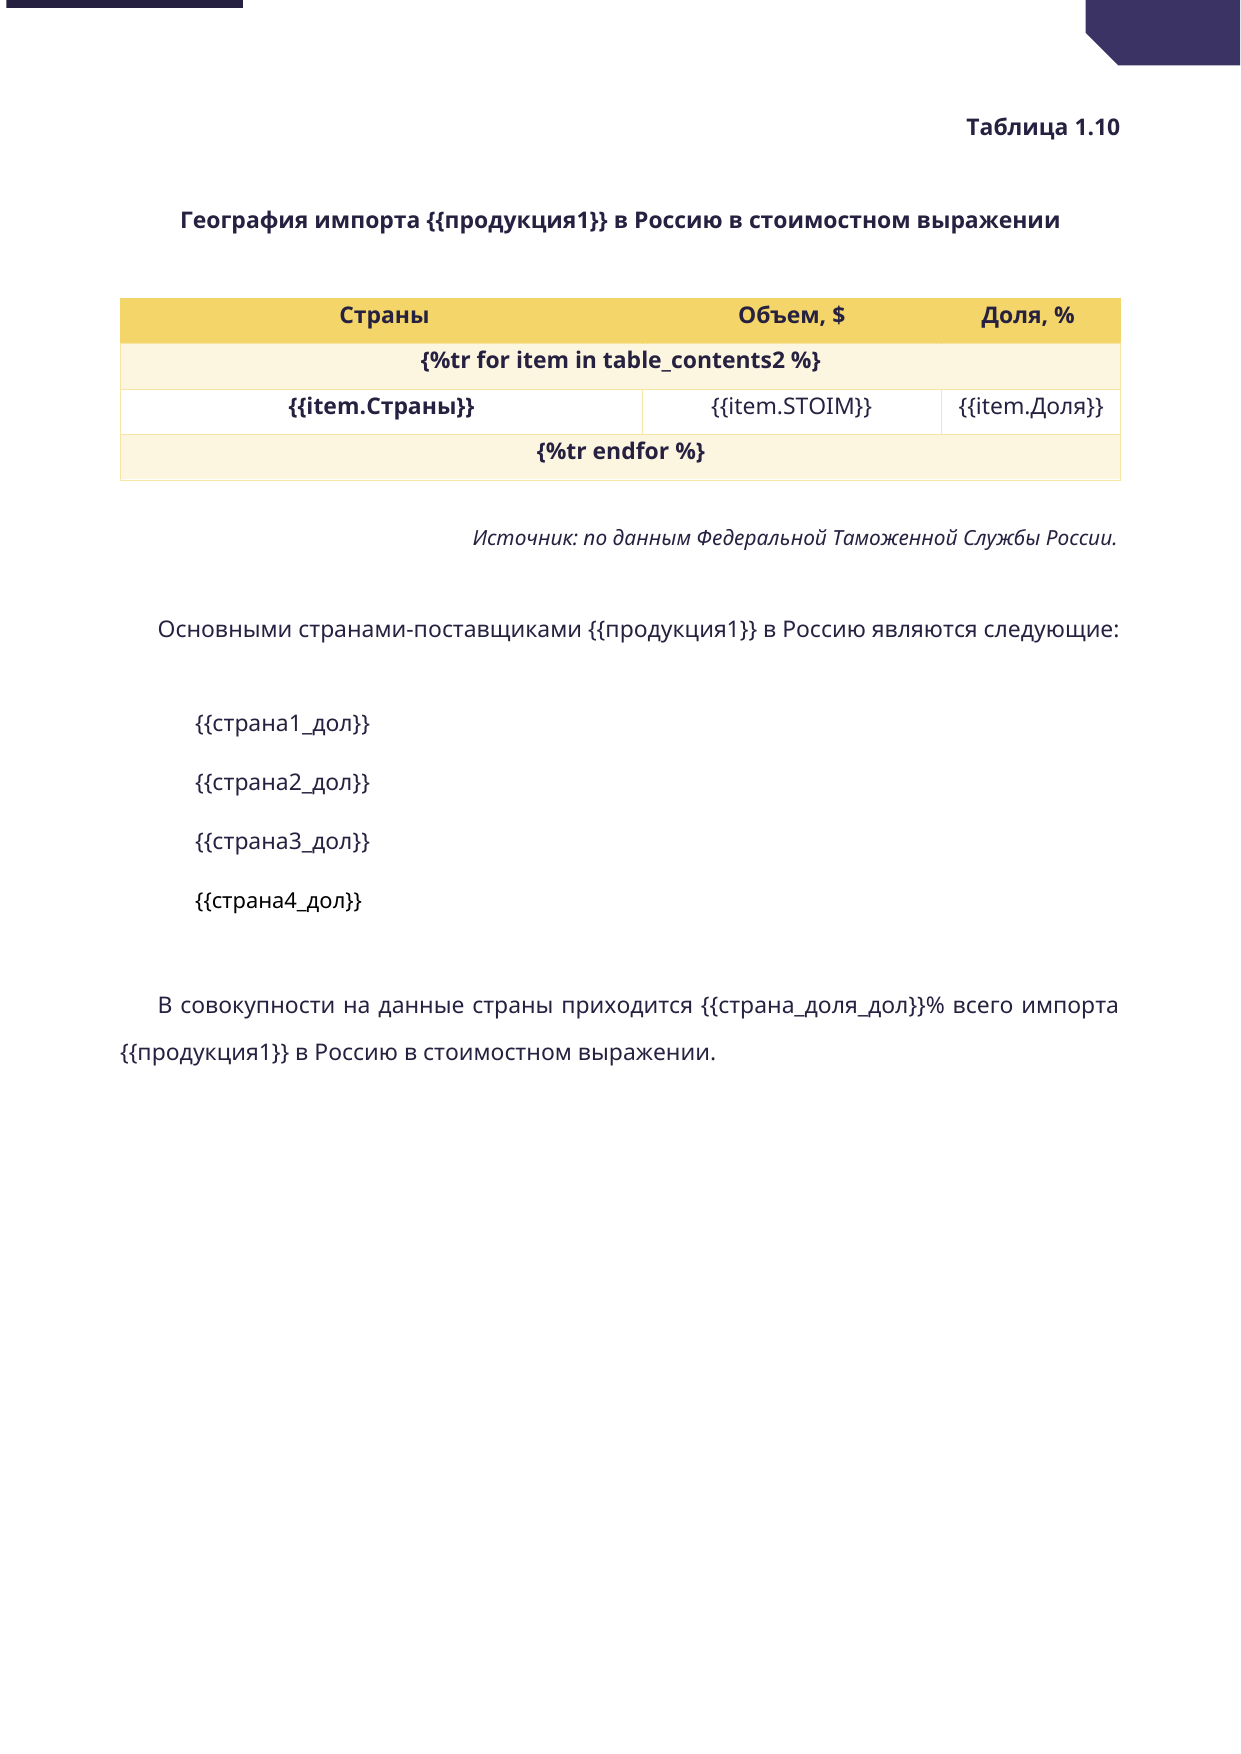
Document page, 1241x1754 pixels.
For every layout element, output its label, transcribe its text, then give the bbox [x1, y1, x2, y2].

text Источник: по данным Федеральной Таможенной Службы России. [120, 523, 1120, 552]
table_header Доля, % [942, 299, 1120, 343]
text Основными странами-поставщиками {{продукция1}} в Россию являются следующие: [120, 613, 1120, 644]
table_cell {%tr for item in table_contents2 %} [121, 344, 1120, 389]
list {{страна4_дол}} [195, 884, 1120, 914]
table_cell {{item.STOIM}} [643, 390, 941, 434]
text Таблица 1.10 [120, 110, 1120, 142]
text География импорта {{продукция1}} в Россию в стоимостном выражении [120, 204, 1120, 235]
text {{страна3_дол}} [195, 825, 1120, 856]
table_header Страны [121, 299, 642, 343]
text {{страна2_дол}} [195, 766, 1120, 797]
text {{страна1_дол}} [195, 706, 1120, 738]
table_cell {{item.Страны}} [121, 390, 642, 434]
table_cell {%tr endfor %} [121, 435, 1120, 479]
table_cell {{item.Доля}} [942, 390, 1120, 434]
table_header Объем, $ [643, 299, 941, 343]
text В совокупности на данные страны приходится {{страна_доля_дол}}% всего импорта {{продукция1}} в Россию в стоимостном выражении. [120, 989, 1120, 1067]
